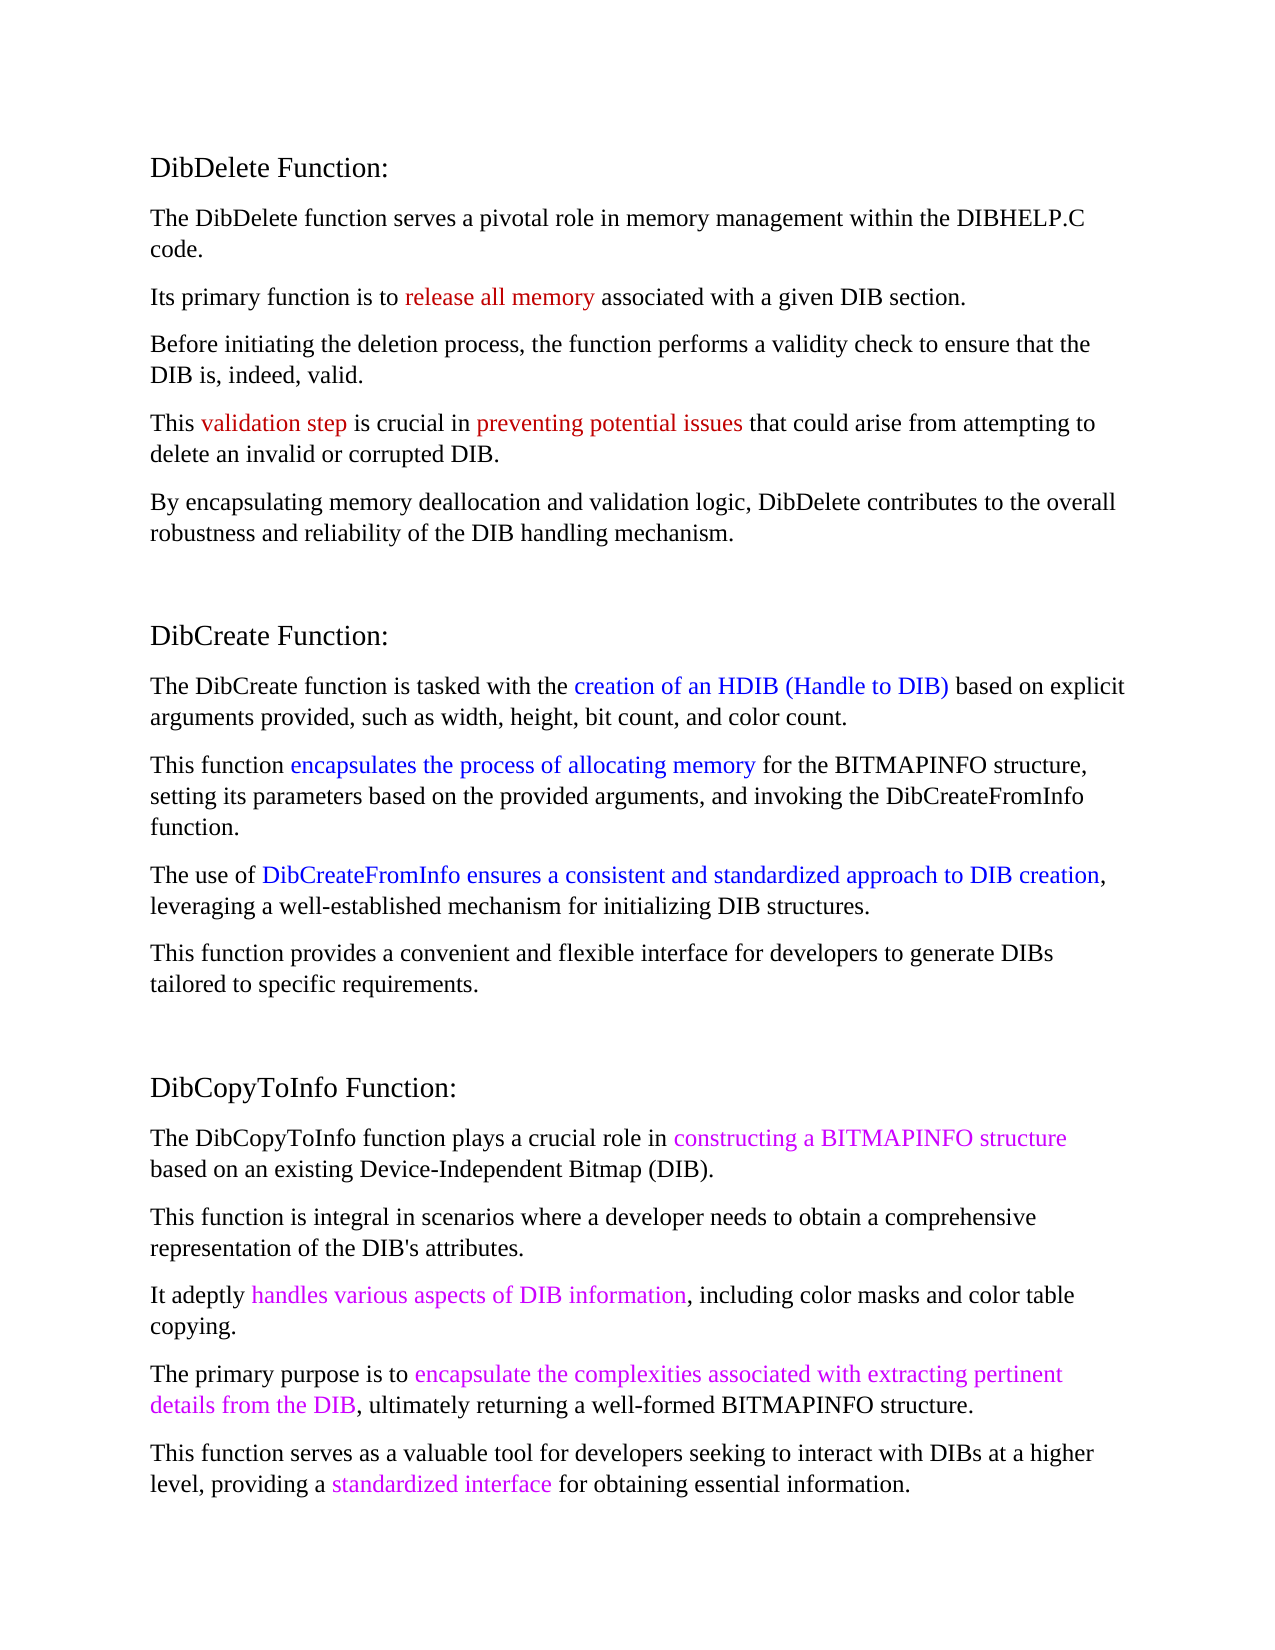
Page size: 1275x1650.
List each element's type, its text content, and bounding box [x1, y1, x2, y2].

text The DibCreate function is tasked with the creation of an HDIB (Handle to DIB) based on explicit arguments provided, such as width, height, bit count, and color count. [150, 671, 1125, 731]
text By encapsulating memory deallocation and validation logic, DibDelete contributes to the overall robustness and reliability of the DIB handling mechanism. [150, 487, 1125, 547]
text DibCopyToInfo Function: [150, 1070, 1125, 1103]
text This function encapsulates the process of allocating memory for the BITMAPINFO structure, setting its parameters based on the provided arguments, and invoking the DibCreateFromInfo function. [150, 750, 1125, 841]
text It adeptly handles various aspects of DIB information, including color masks and color table copying. [150, 1280, 1125, 1340]
text The use of DibCreateFromInfo ensures a consistent and standardized approach to DIB creation, leveraging a well-established mechanism for initializing DIB structures. [150, 860, 1125, 919]
text This function is integral in scenarios where a developer needs to obtain a comprehensive representation of the DIB's attributes. [150, 1202, 1125, 1261]
text The primary purpose is to encapsulate the complexities associated with extracting pertinent details from the DIB, ultimately returning a well-formed BITMAPINFO structure. [150, 1359, 1125, 1419]
text Its primary function is to release all memory associated with a given DIB section. [150, 282, 1125, 310]
text Before initiating the deletion process, the function performs a validity check to ensure that the DIB is, indeed, valid. [150, 329, 1125, 389]
text The DibCopyToInfo function plays a crucial role in constructing a BITMAPINFO structure based on an existing Device-Independent Bitmap (DIB). [150, 1123, 1125, 1183]
text This function provides a convenient and flexible interface for developers to generate DIBs tailored to specific requirements. [150, 938, 1125, 998]
text This function serves as a valuable tool for developers seeking to interact with DIBs at a higher level, providing a standardized interface for obtaining essential information. [150, 1438, 1125, 1498]
text The DibDelete function serves a pivotal role in memory management within the DIBHELP.C code. [150, 203, 1125, 263]
text This validation step is crucial in preventing potential issues that could arise from attempting to delete an invalid or corrupted DIB. [150, 408, 1125, 468]
text DibCreate Function: [150, 618, 1125, 652]
text DibDelete Function: [150, 150, 1125, 183]
